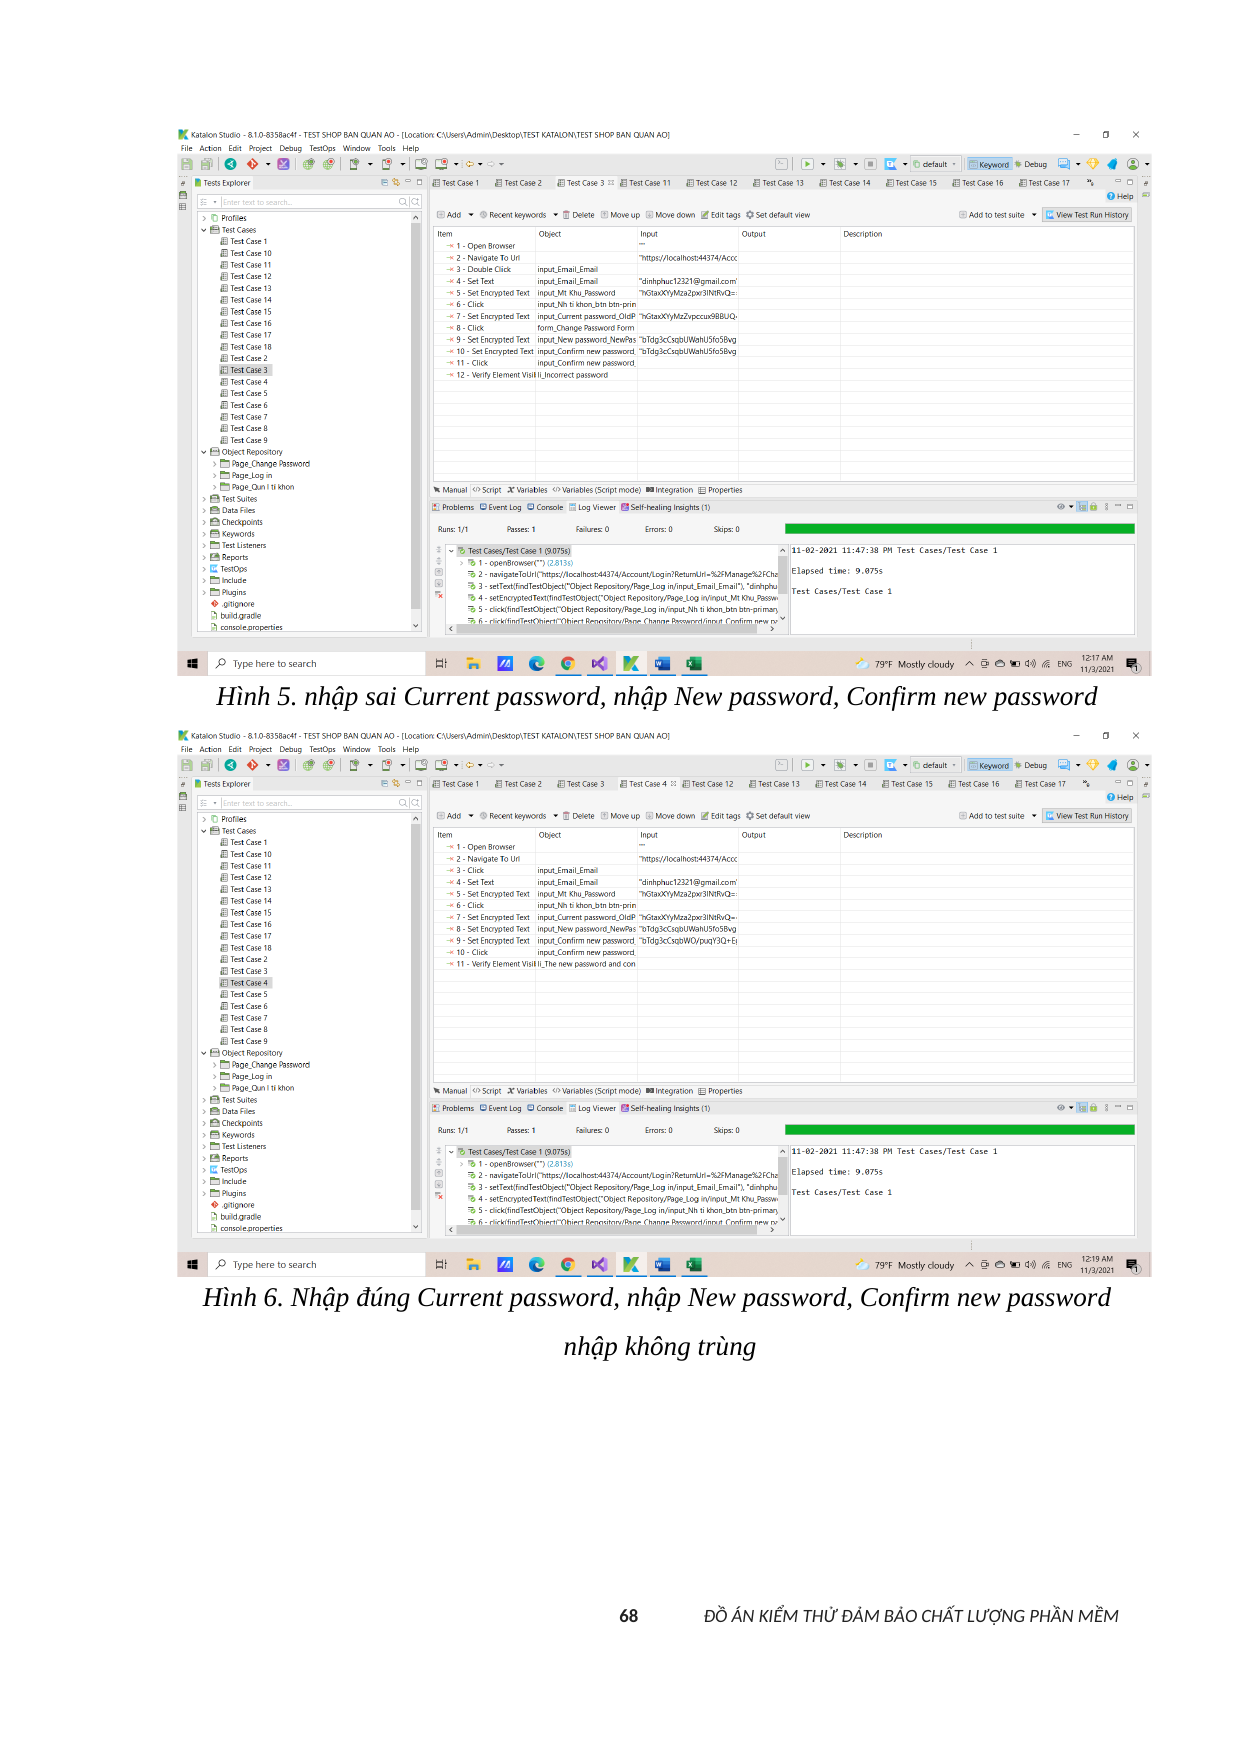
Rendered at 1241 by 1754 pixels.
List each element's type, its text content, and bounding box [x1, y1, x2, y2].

text Hình 6. Nhập đúng Current password, nhập New password, Confirm new password [177, 1277, 1138, 1312]
text nhập không trùng [177, 1330, 1138, 1361]
picture [177, 728, 1152, 1277]
text Hình 5. nhập sai Current password, nhập New password, Confirm new password [177, 676, 1138, 711]
picture [177, 127, 1152, 676]
